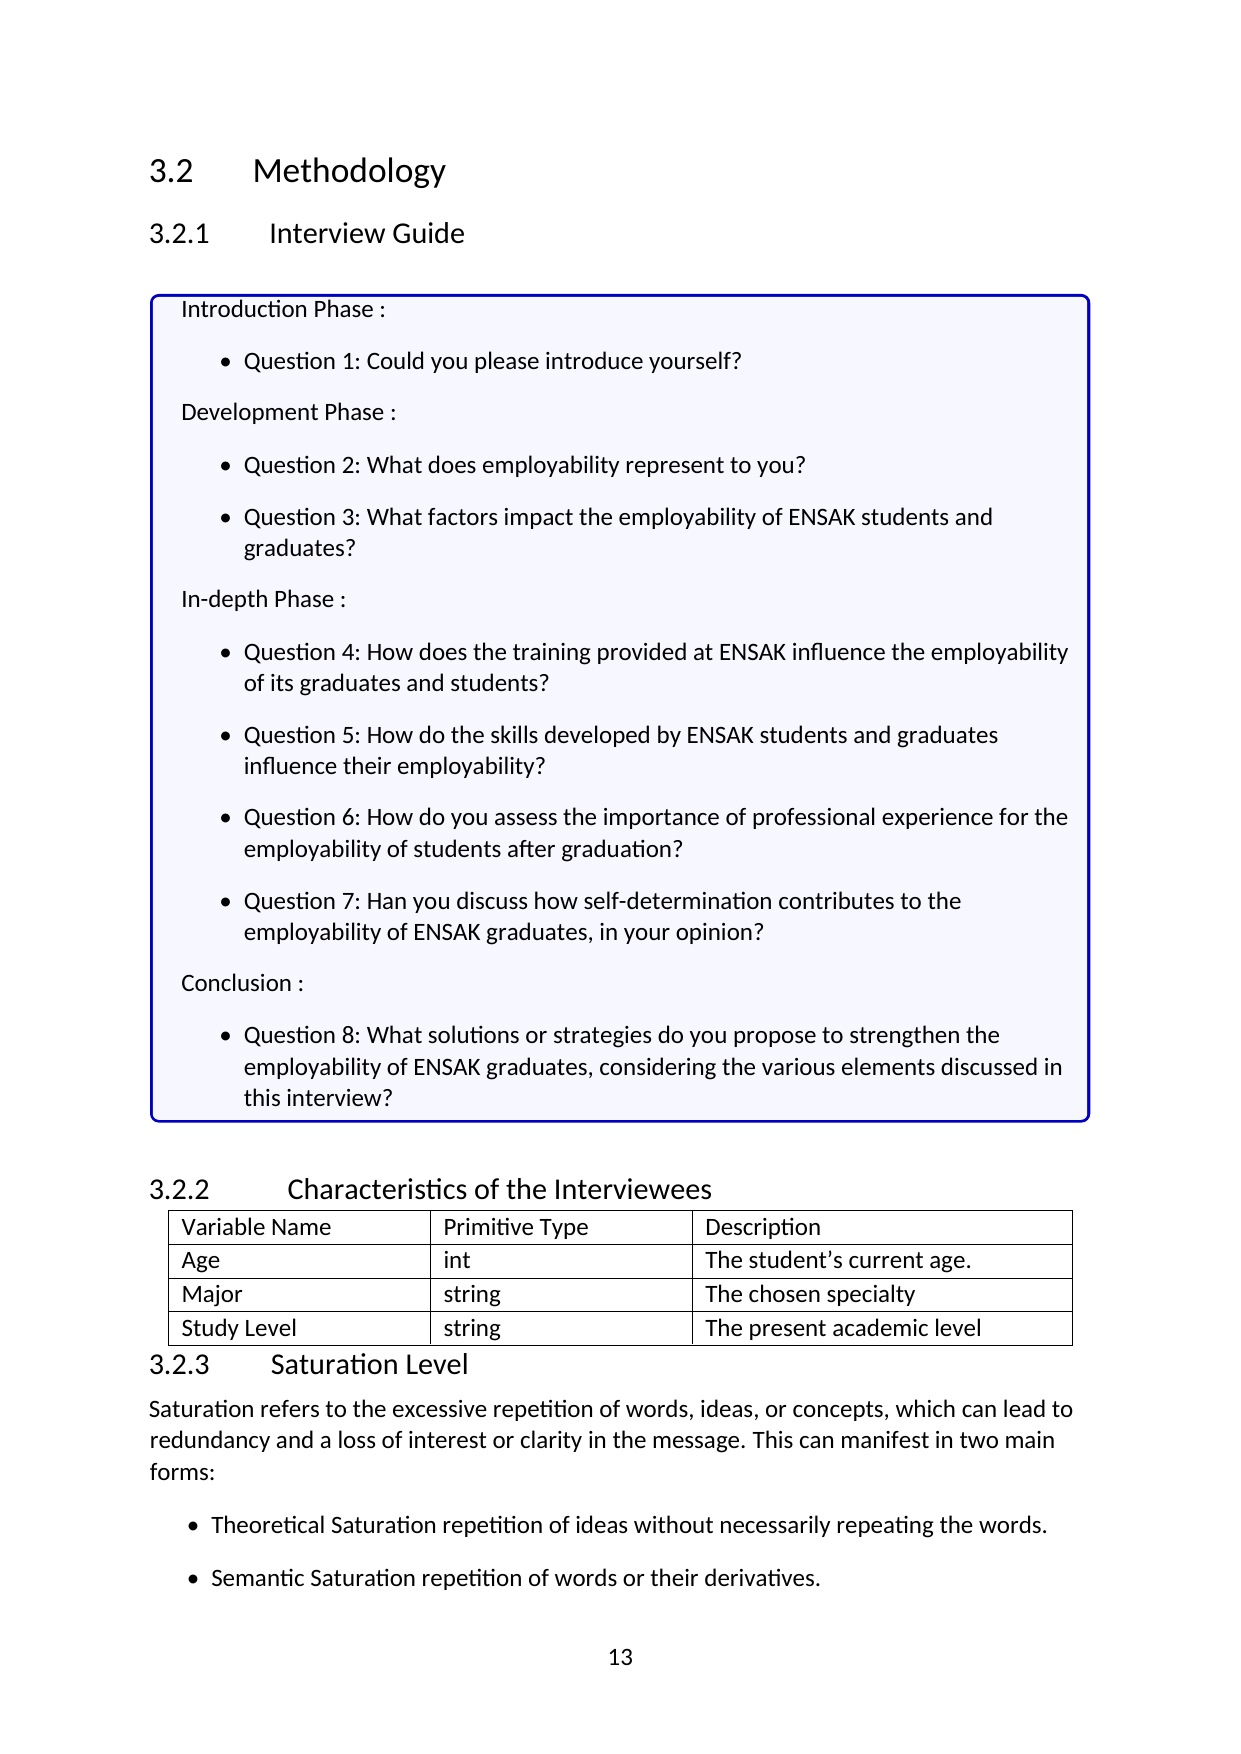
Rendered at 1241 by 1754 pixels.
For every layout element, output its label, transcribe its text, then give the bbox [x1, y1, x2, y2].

table_cell Study Level [169, 1312, 430, 1344]
subtitle 3.2.1 Interview Guide [148, 214, 1119, 251]
list Question 3: What factors impact the employability of ENSAK students and graduates? [219, 501, 1088, 563]
text Introduction Phase : [181, 293, 741, 323]
text Conclusion : [181, 967, 741, 998]
subtitle 3.2.3 Saturation Level [148, 1345, 1119, 1382]
list Question 7: Han you discuss how self-determination contributes to the employability of ENSAK graduates, in your opinion? [219, 885, 1088, 947]
table_cell string [431, 1279, 692, 1311]
table_header Variable Name [169, 1211, 430, 1244]
text Saturation refers to the excessive repetition of words, ideas, or concepts, which can lead to redundancy and a loss of interest or clarity in the message. This can manifest in two main forms: [148, 1393, 1088, 1486]
subtitle 3.2 Methodology [148, 148, 1119, 191]
list Question 1: Could you please introduce yourself? [219, 345, 1088, 376]
list Question 8: What solutions or strategies do you propose to strengthen the employability of ENSAK graduates, considering the various elements discussed in this interview? [219, 1019, 1088, 1113]
list Question 2: What does employability represent to you? [219, 449, 1088, 479]
table_cell Age [169, 1245, 430, 1277]
table_cell The chosen specialty [693, 1279, 1072, 1311]
subtitle 3.2.2 Characteristics of the Interviewees [148, 1170, 1119, 1207]
list Semantic Saturation repetition of words or their derivatives. [187, 1562, 1088, 1592]
table_cell The student’s current age. [693, 1245, 1072, 1277]
table_cell The present academic level [693, 1312, 1072, 1344]
table_cell int [431, 1245, 692, 1277]
list Question 5: How do the skills developed by ENSAK students and graduates influence their employability? [219, 719, 1088, 781]
list Question 6: How do you assess the importance of professional experience for the employability of students after graduation? [219, 801, 1088, 863]
table_cell Major [169, 1279, 430, 1311]
text Development Phase : [181, 397, 741, 427]
list Question 4: How does the training provided at ENSAK influence the employability of its graduates and students? [219, 636, 1088, 698]
table_header Primitive Type [431, 1211, 692, 1244]
list Theoretical Saturation repetition of ideas without necessarily repeating the words. [187, 1509, 1088, 1539]
text In-depth Phase : [181, 583, 741, 614]
table_header Description [693, 1211, 1072, 1244]
table_cell string [431, 1312, 692, 1344]
